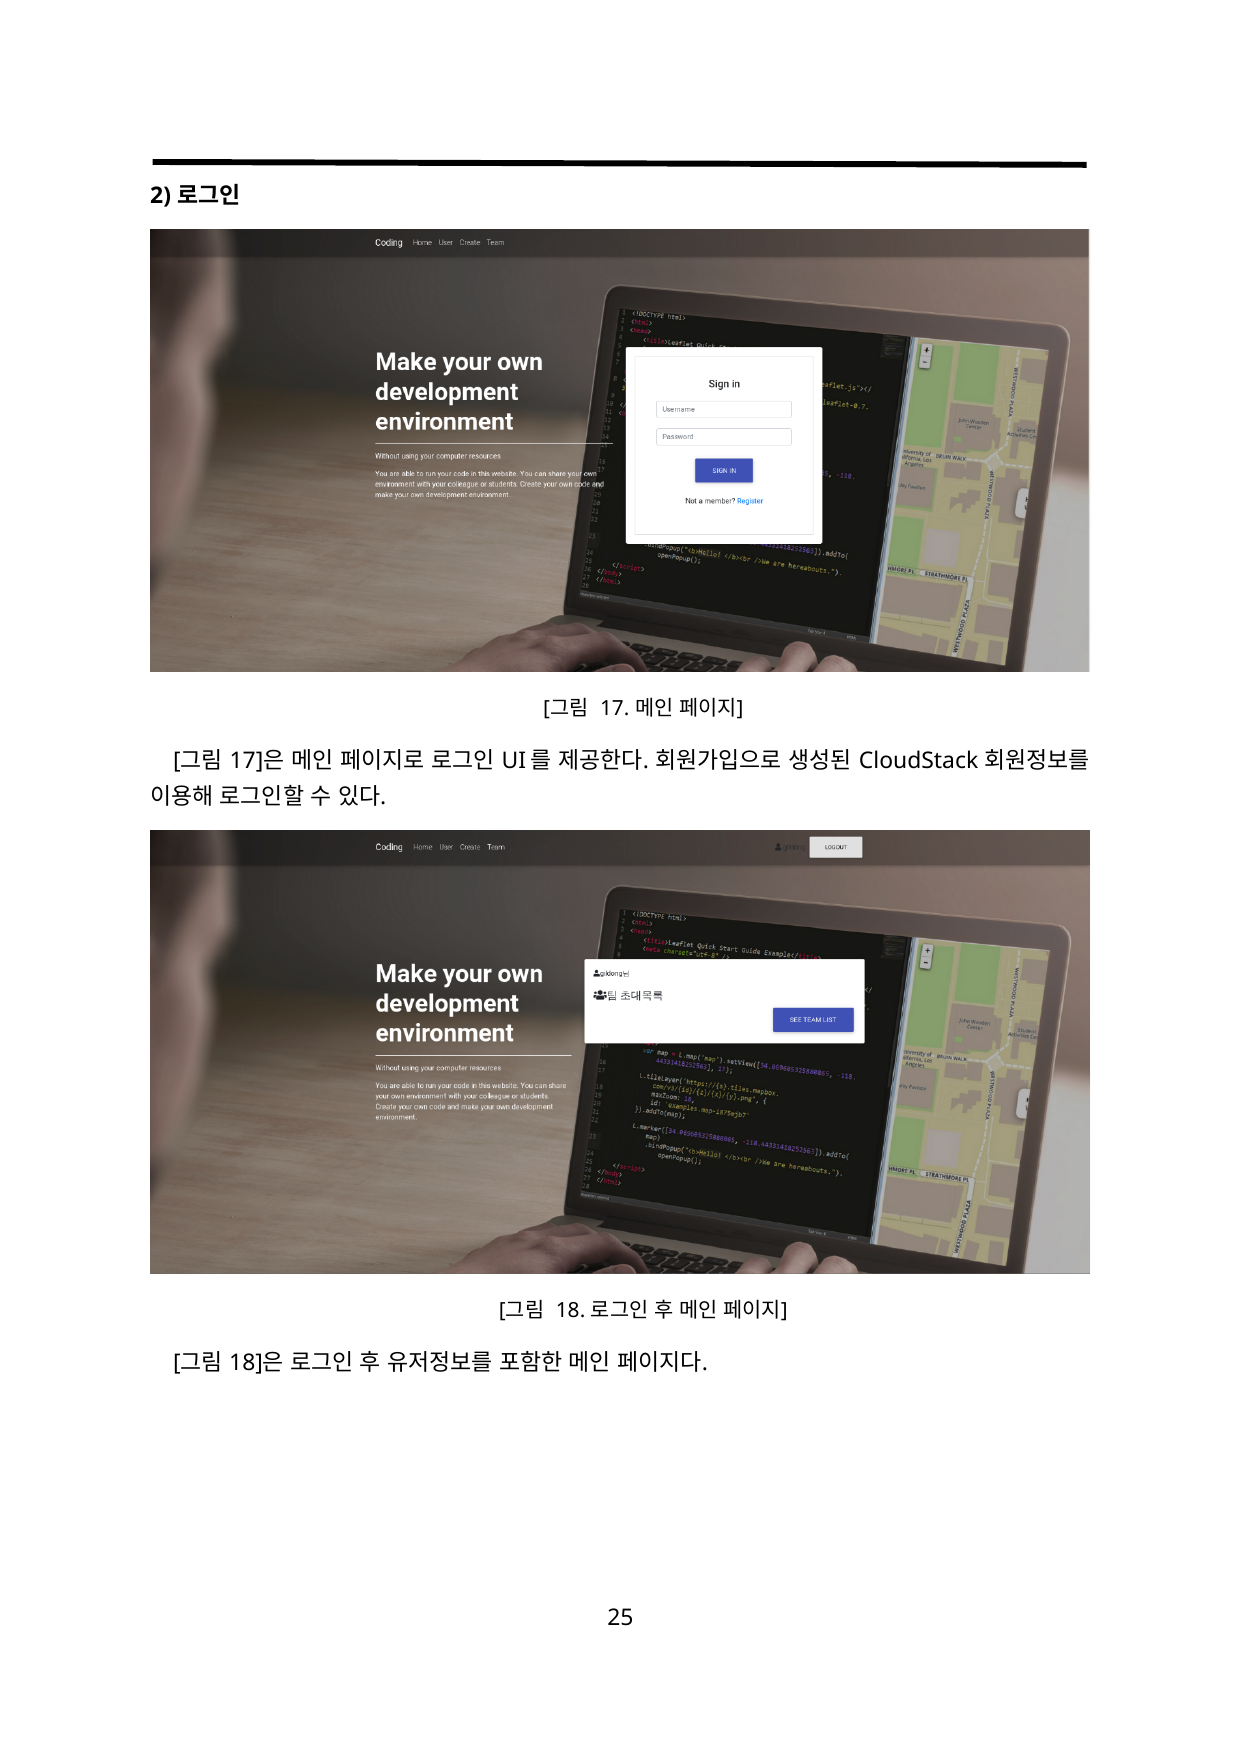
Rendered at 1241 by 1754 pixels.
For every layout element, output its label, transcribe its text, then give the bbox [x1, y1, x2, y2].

text [그림 17]은 메인 페이지로 로그인 UI를 제공한다. 회원가입으로 생성된 CloudStack 회원정보를 이용해 로그인할 수 있다. [150, 742, 1090, 811]
text [그림 17. 메인 페이지] [196, 691, 1090, 721]
picture [150, 830, 1091, 1274]
picture [150, 229, 1091, 672]
text [그림 18. 로그인 후 메인 페이지] [196, 1293, 1090, 1323]
text 2) 로그인 [150, 177, 1090, 211]
text [그림 18]은 로그인 후 유저정보를 포함한 메인 페이지다. [150, 1344, 1090, 1377]
